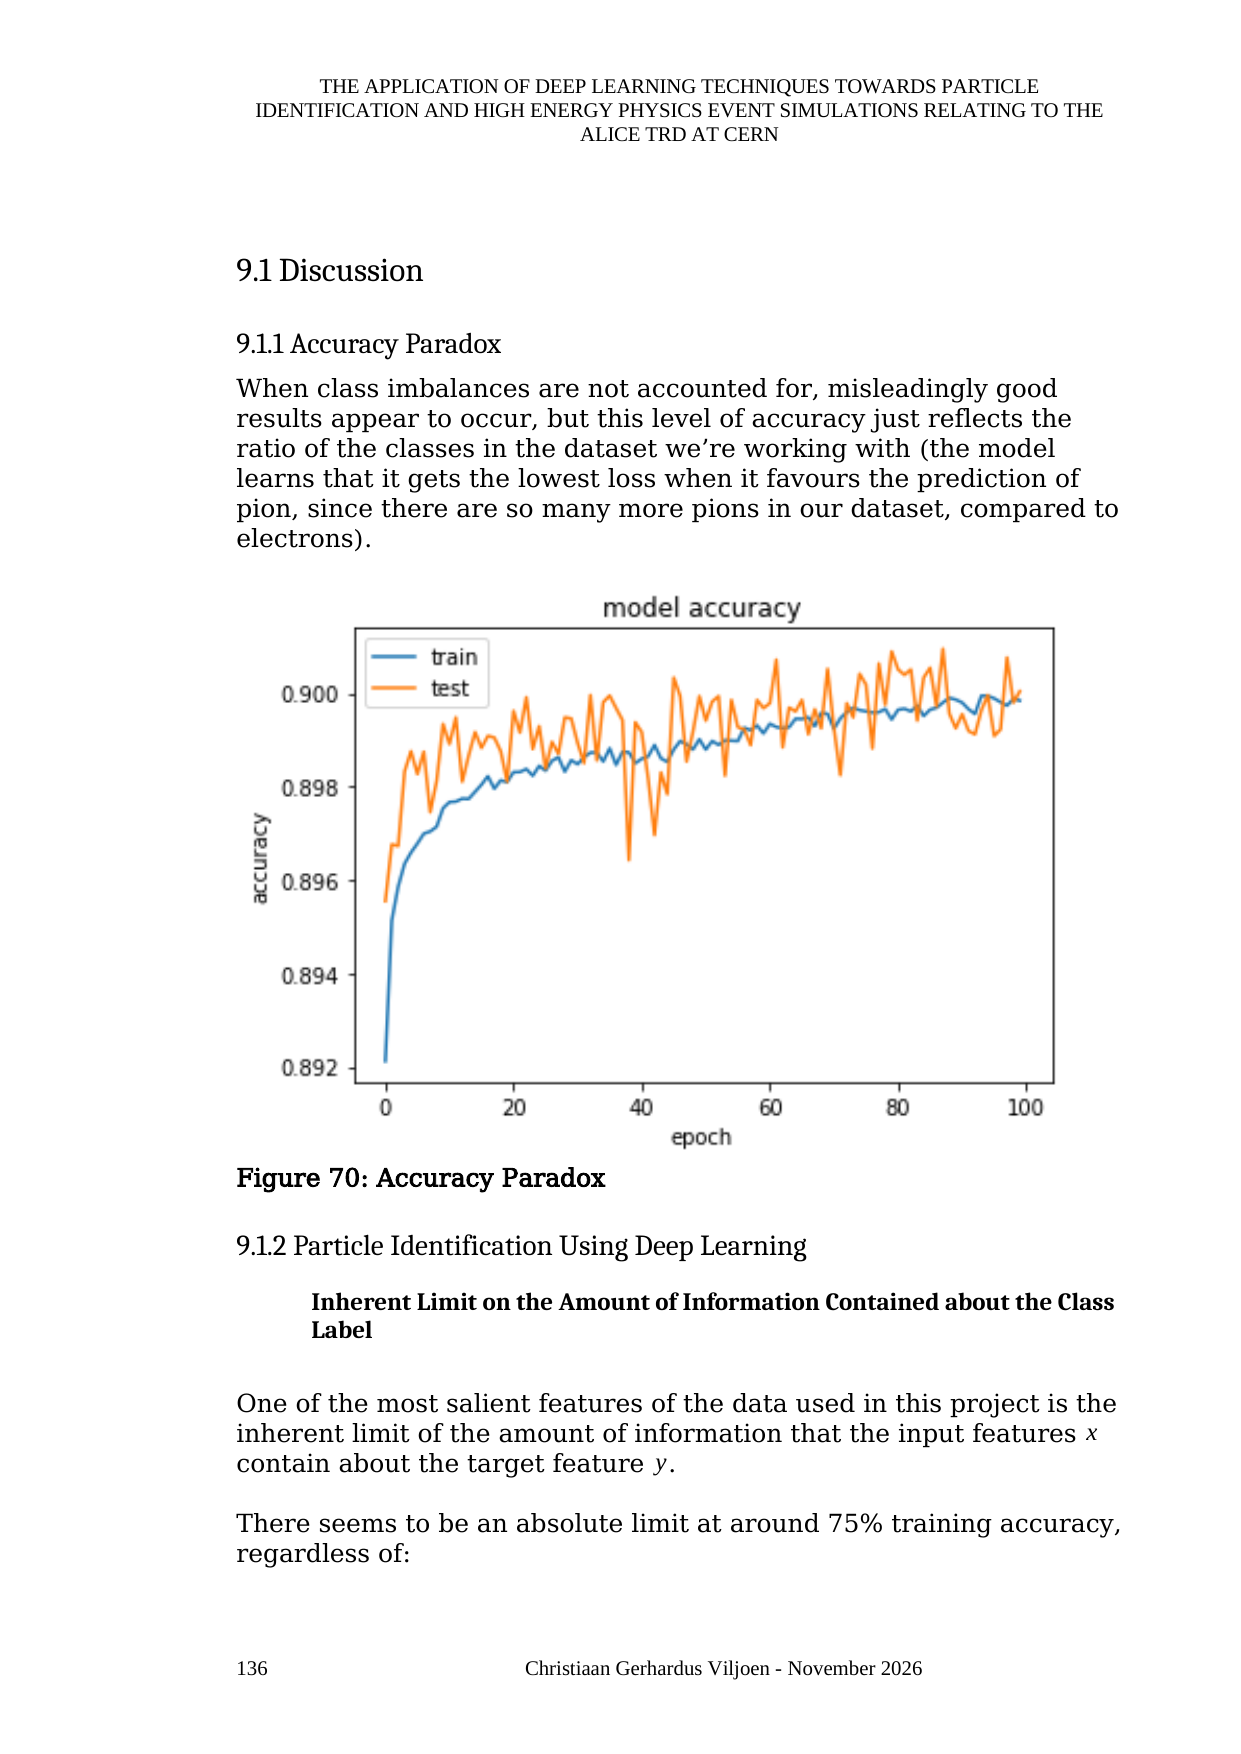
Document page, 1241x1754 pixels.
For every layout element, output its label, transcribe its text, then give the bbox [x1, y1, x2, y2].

text There seems to be an absolute limit at around 75% training accuracy, regardless of: [236, 1508, 1122, 1568]
subtitle Inherent Limit on the Amount of Information Contained about the Class Label [311, 1288, 1122, 1345]
subtitle Discussion [236, 251, 1122, 289]
subtitle Accuracy Paradox [236, 327, 1122, 360]
text When class imbalances are not accounted for, misleadingly good results appear to occur, but this level of accuracy just reflects the ratio of the classes in the dataset we’re working with (the model learns that it gets the lowest loss when it favours the prediction of pion, since there are so many more pions in our dataset, compared to electrons). [236, 373, 1122, 553]
picture [236, 582, 1074, 1162]
text One of the most salient features of the data used in this project is the inherent limit of the amount of information that the input features contain about the target feature . [236, 1388, 1122, 1478]
text Figure 72: Accuracy Paradox [236, 1162, 1122, 1192]
subtitle Particle Identification Using Deep Learning [236, 1229, 1122, 1263]
